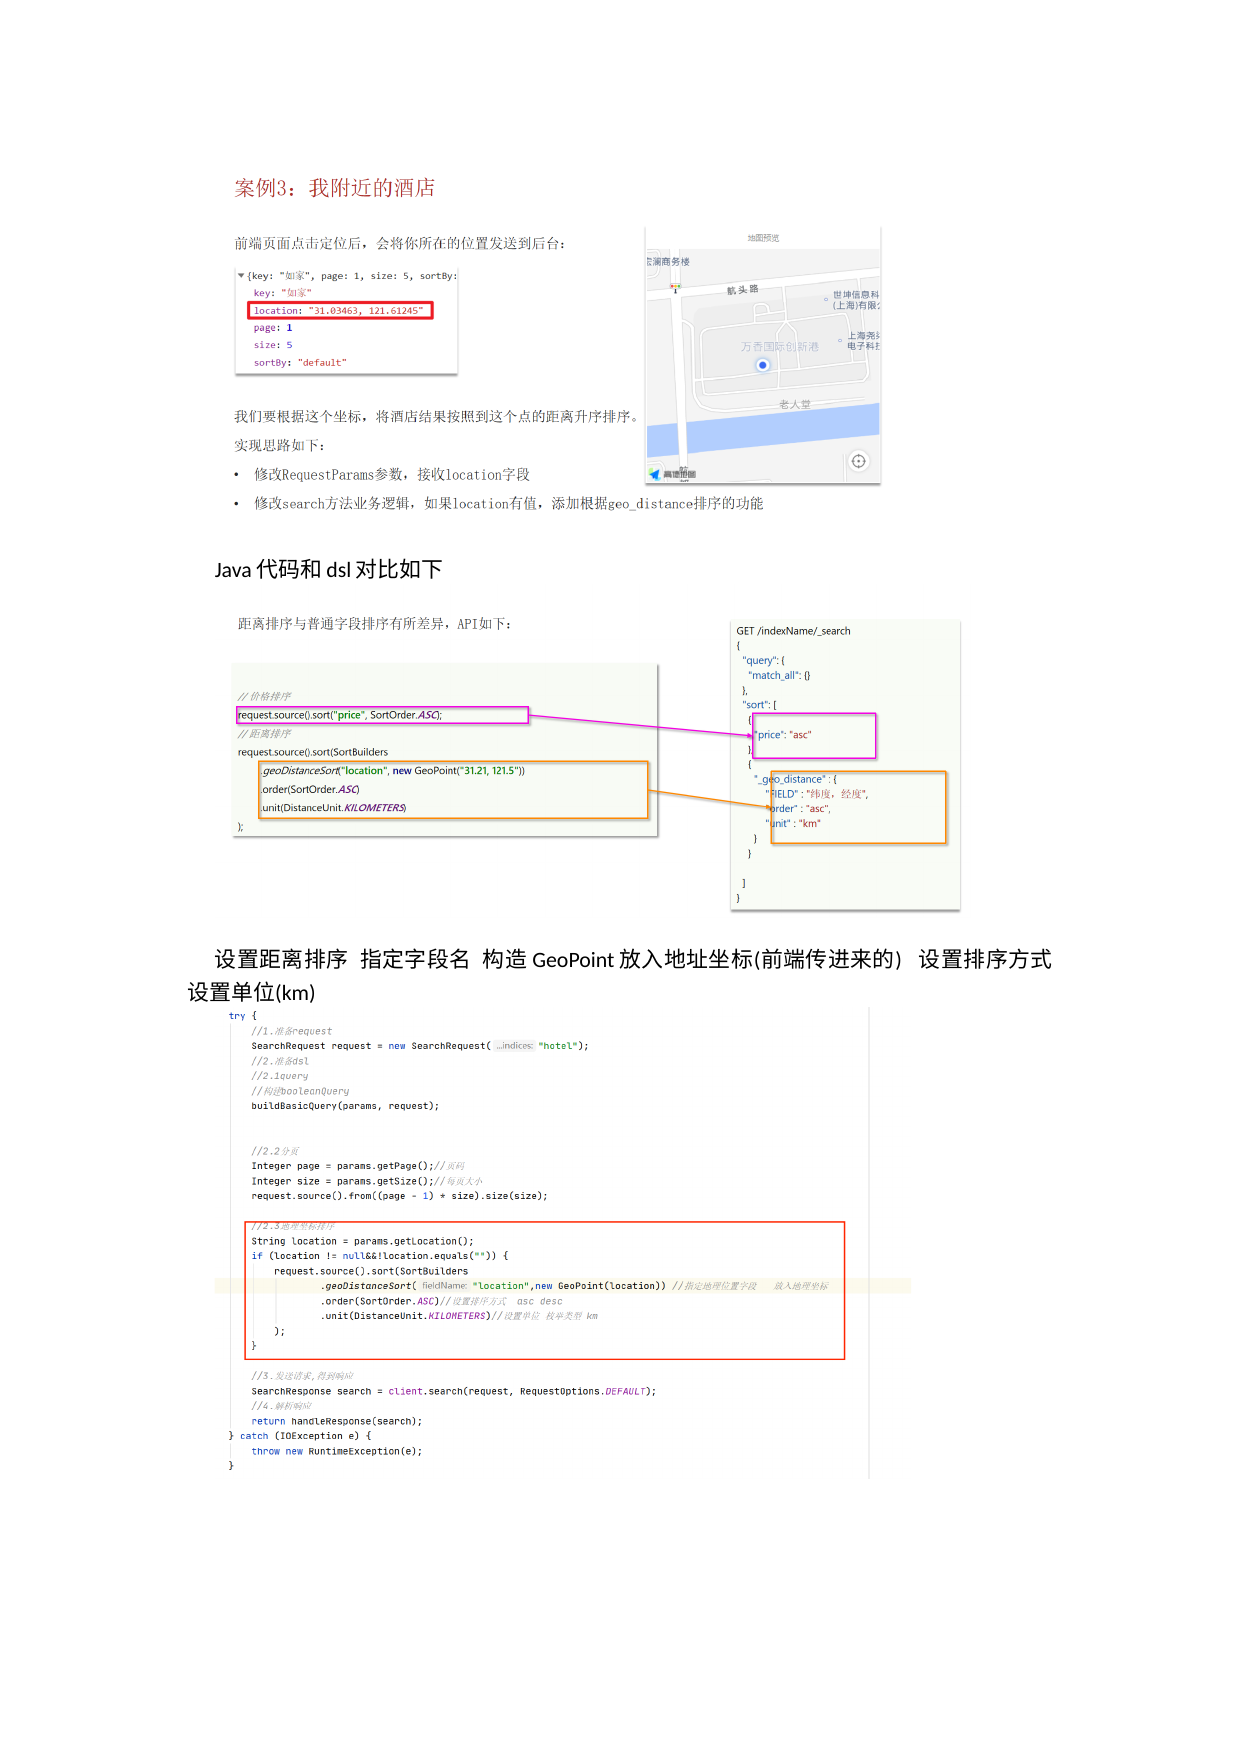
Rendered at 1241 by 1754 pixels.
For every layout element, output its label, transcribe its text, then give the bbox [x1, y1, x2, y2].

list 设置距离排序 指定字段名 构造GeoPoint放入地址坐标(前端传进来的) 设置排序方式 设置单位(km) [187, 942, 1053, 1007]
picture [214, 584, 971, 918]
list Java代码和dsl对比如下 [187, 552, 1053, 584]
picture [214, 1007, 912, 1479]
picture [214, 162, 893, 525]
